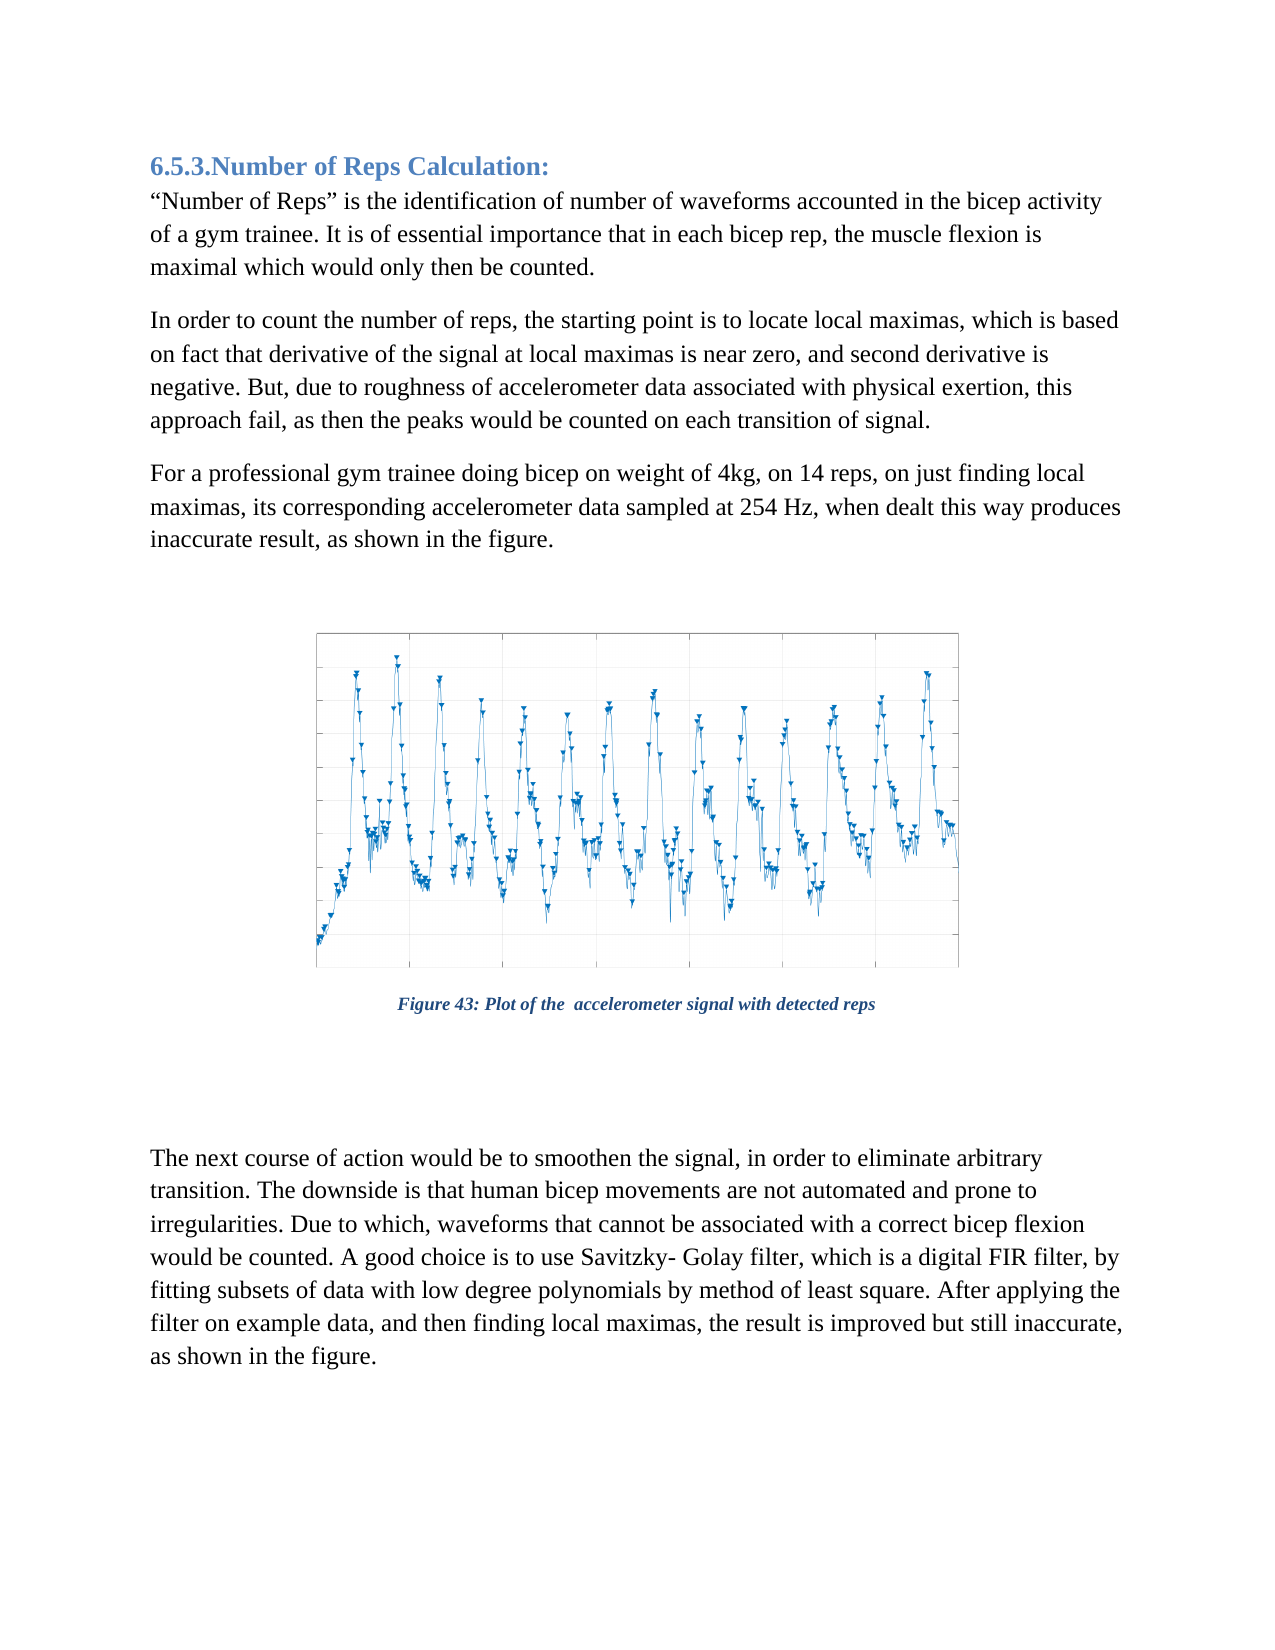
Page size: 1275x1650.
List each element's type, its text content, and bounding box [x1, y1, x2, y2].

text Figure 43: Plot of the accelerometer signal with detected reps [150, 992, 1125, 1014]
text “Number of Reps” is the identification of number of waveforms accounted in the bicep activity of a gym trainee. It is of essential importance that in each bicep rep, the muscle flexion is maximal which would only then be counted. [150, 186, 1125, 281]
text In order to count the number of reps, the starting point is to locate local maximas, which is based on fact that derivative of the signal at local maximas is near zero, and second derivative is negative. But, due to roughness of accelerometer data associated with physical exertion, this approach fail, as then the peaks would be counted on each transition of signal. [150, 306, 1125, 433]
text The next course of action would be to smoothen the signal, in order to eliminate arbitrary transition. The downside is that human bicep movements are not automated and prone to irregularities. Due to which, waveforms that cannot be associated with a correct bicep flexion would be counted. A good choice is to use Savitzky- Golay filter, which is a digital FIR filter, by fitting subsets of data with low degree polynomials by method of least square. After applying the filter on example data, and then finding local maximas, the result is improved but still inaccurate, as shown in the figure. [150, 1143, 1125, 1369]
subtitle 6.5.3.Number of Reps Calculation: [150, 150, 1125, 181]
text For a professional gym trainee doing bicep on weight of 4kg, on 14 reps, on just finding local maximas, its corresponding accelerometer data sampled at 254 Hz, when dealt this way produces inaccurate result, as shown in the figure. [150, 458, 1125, 553]
picture [316, 632, 959, 968]
